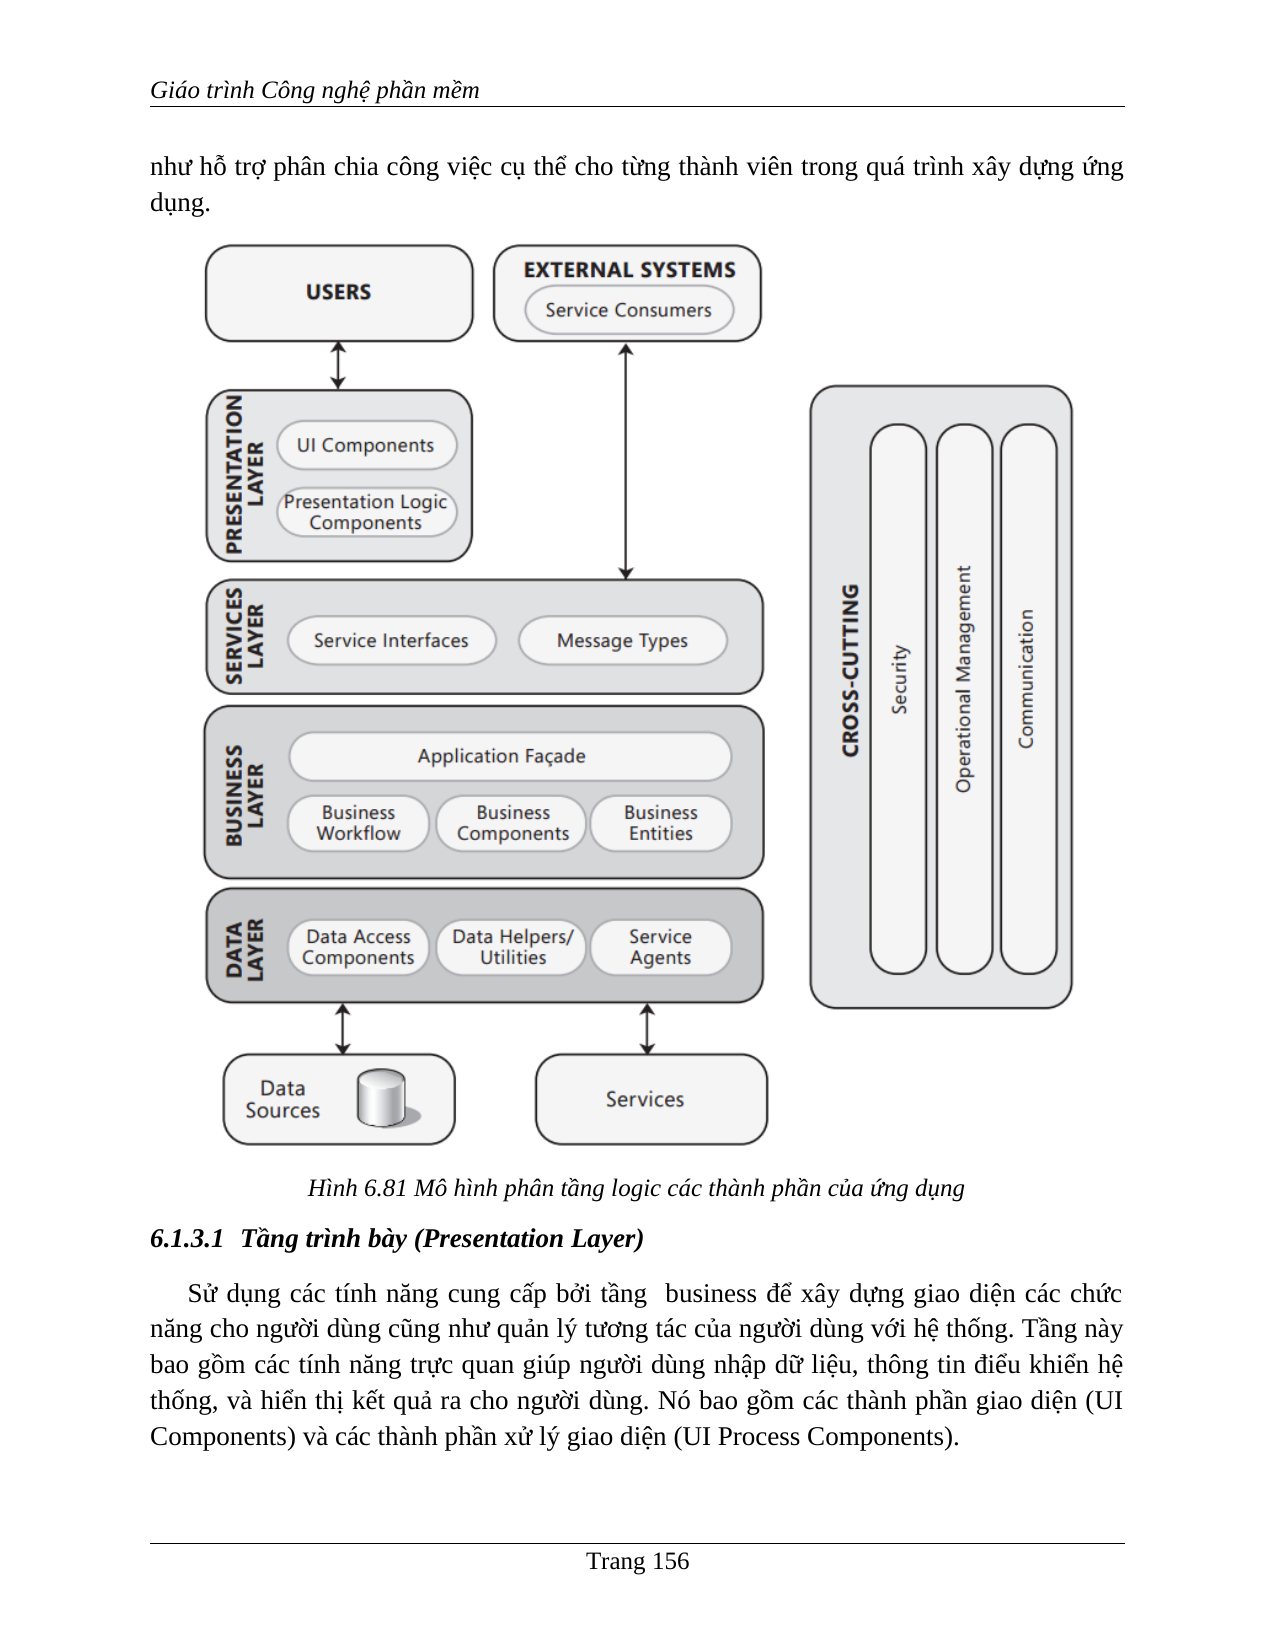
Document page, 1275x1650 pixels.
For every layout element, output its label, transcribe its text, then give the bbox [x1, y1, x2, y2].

picture [194, 238, 1081, 1152]
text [150, 150, 1125, 217]
subtitle Tầng trình bày (Presentation Layer) [150, 1222, 1125, 1253]
text Sử dụng các tính năng cung cấp bởi tầng business để xây dựng giao diện các chức năng cho người dùng cũng như quản lý tương tác của người dùng với hệ thống. Tầng này bao gồm các tính năng trực quan giúp người dùng nhập dữ liệu, thông tin điểu khiển hệ thống, và hiển thị kết quả ra cho người dùng. Nó bao gồm các thành phần giao diện (UI Components) và các thành phần xử lý giao diện (UI Process Components). [150, 1277, 1125, 1451]
